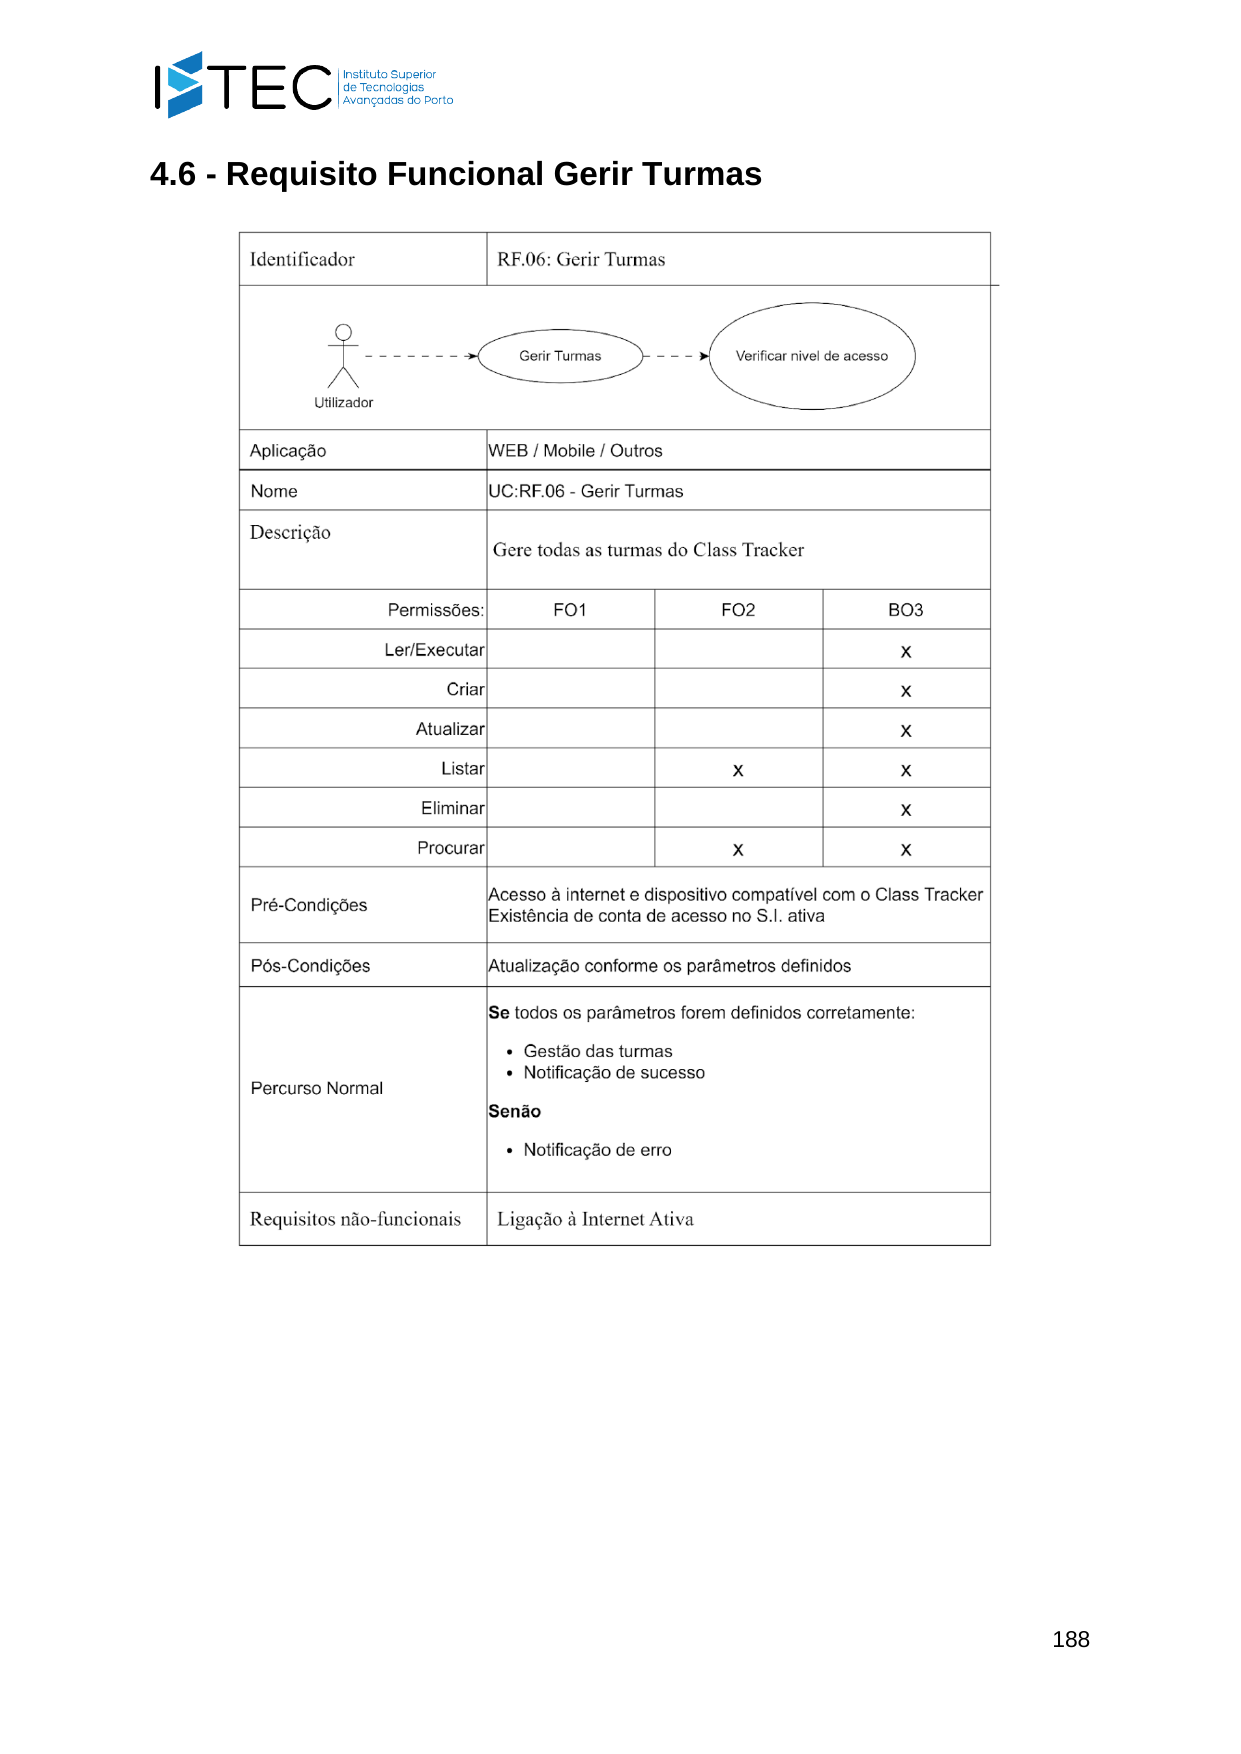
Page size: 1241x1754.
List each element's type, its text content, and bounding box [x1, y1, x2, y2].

subtitle 4.6 - Requisito Funcional Gerir Turmas [150, 154, 1090, 192]
picture [150, 51, 454, 129]
picture [231, 224, 1010, 1255]
